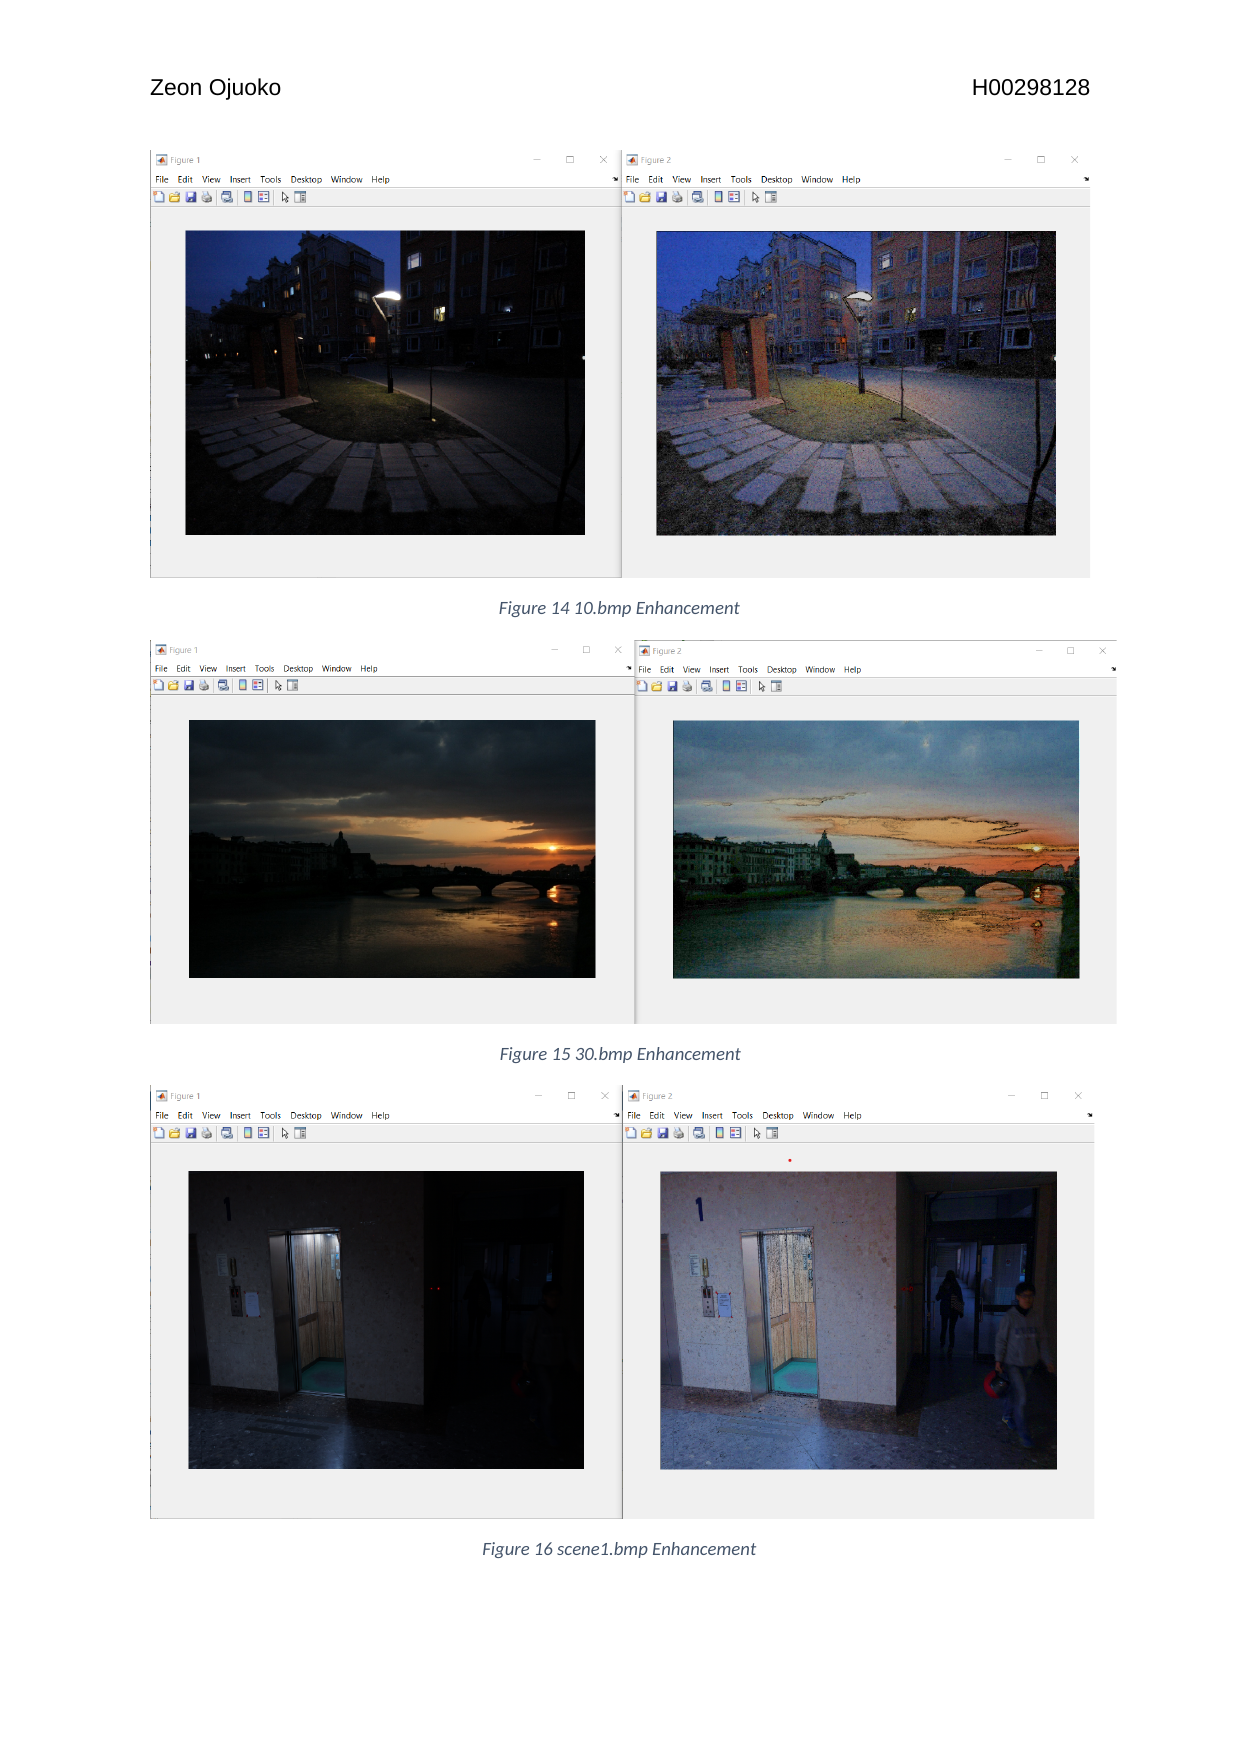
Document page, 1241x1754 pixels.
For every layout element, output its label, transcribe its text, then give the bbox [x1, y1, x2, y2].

picture [150, 150, 1091, 578]
text Figure 15 30.bmp Enhancement [150, 1042, 1090, 1065]
picture [150, 1085, 1095, 1519]
picture [150, 640, 1117, 1024]
text Figure 16 scene1.bmp Enhancement [150, 1537, 1090, 1560]
text Figure 14 10.bmp Enhancement [150, 596, 1090, 619]
